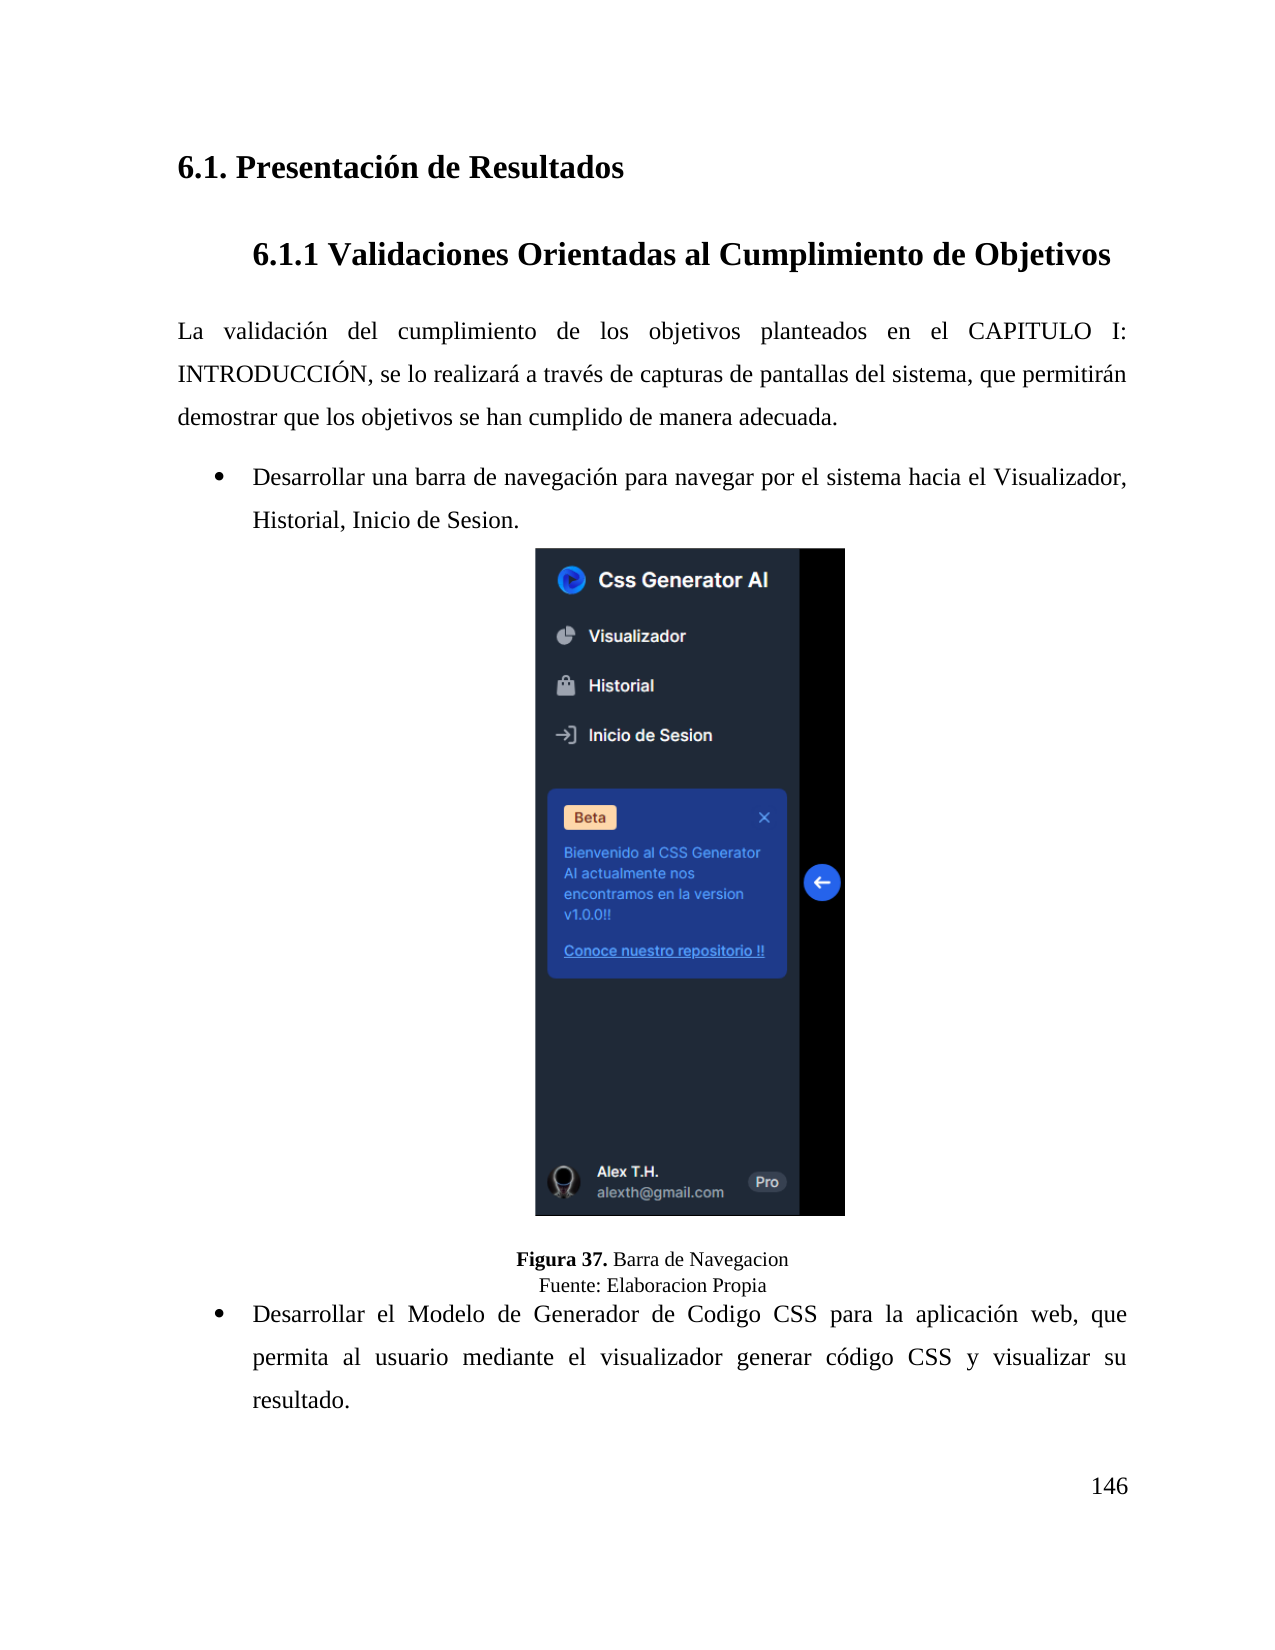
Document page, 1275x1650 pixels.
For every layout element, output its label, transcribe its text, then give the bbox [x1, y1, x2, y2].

subtitle 6.1.1 Validaciones Orientadas al Cumplimiento de Objetivos [177, 234, 1128, 272]
picture [535, 548, 845, 1216]
subtitle 6.1. Presentación de Resultados [177, 147, 1128, 185]
text Fuente: Elaboracion Propia [177, 1273, 1128, 1297]
text La validación del cumplimiento de los objetivos planteados en el CAPITULO I: INTRODUCCIÓN, se lo realizará a través de capturas de pantallas del sistema, que permitirán demostrar que los objetivos se han cumplido de manera adecuada. [177, 316, 1128, 431]
list Desarrollar el Modelo de Generador de Codigo CSS para la aplicación web, que permita al usuario mediante el visualizador generar código CSS y visualizar su resultado. [215, 1299, 1128, 1414]
list Desarrollar una barra de navegación para navegar por el sistema hacia el Visualizador, Historial, Inicio de Sesion. [215, 462, 1128, 534]
text Figura 37. Barra de Navegacion [177, 1247, 1128, 1271]
